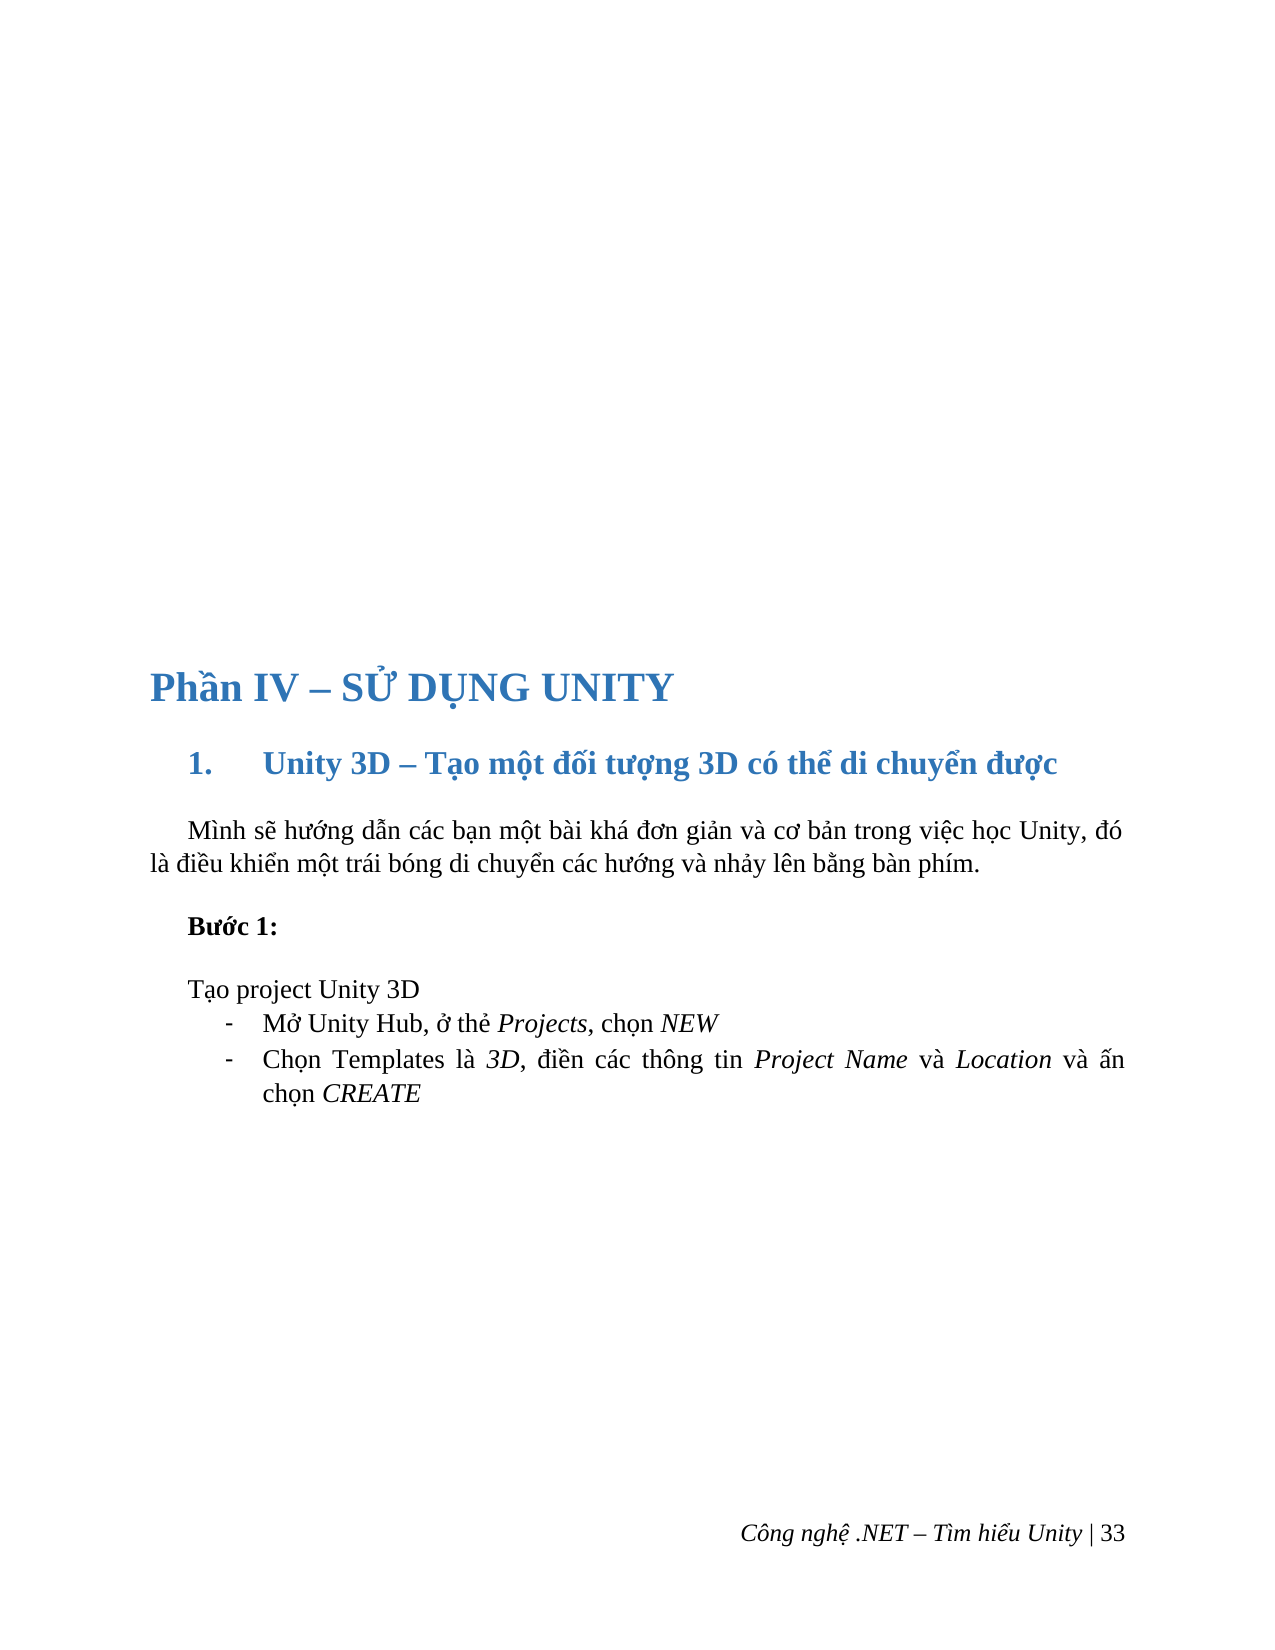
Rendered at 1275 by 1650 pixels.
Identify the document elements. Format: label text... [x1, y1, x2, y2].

text Mình sẽ hướng dẫn các bạn một bài khá đơn giản và cơ bản trong việc học Unity, đó là điều khiển một trái bóng di chuyển các hướng và nhảy lên bằng bàn phím. [150, 814, 1125, 878]
list Chọn Templates là 3D, điền các thông tin Project Name và Location và ấn chọn CREATE [225, 1042, 1125, 1108]
subtitle Phần IV – SỬ DỤNG UNITY [150, 662, 1125, 710]
list Mở Unity Hub, ở thẻ Projects, chọn NEW [225, 1006, 1125, 1039]
text Tạo project Unity 3D [150, 973, 1125, 1004]
text Bước 1: [150, 910, 1125, 941]
subtitle Unity 3D – Tạo một đối tượng 3D có thể di chuyển được [187, 743, 1125, 782]
